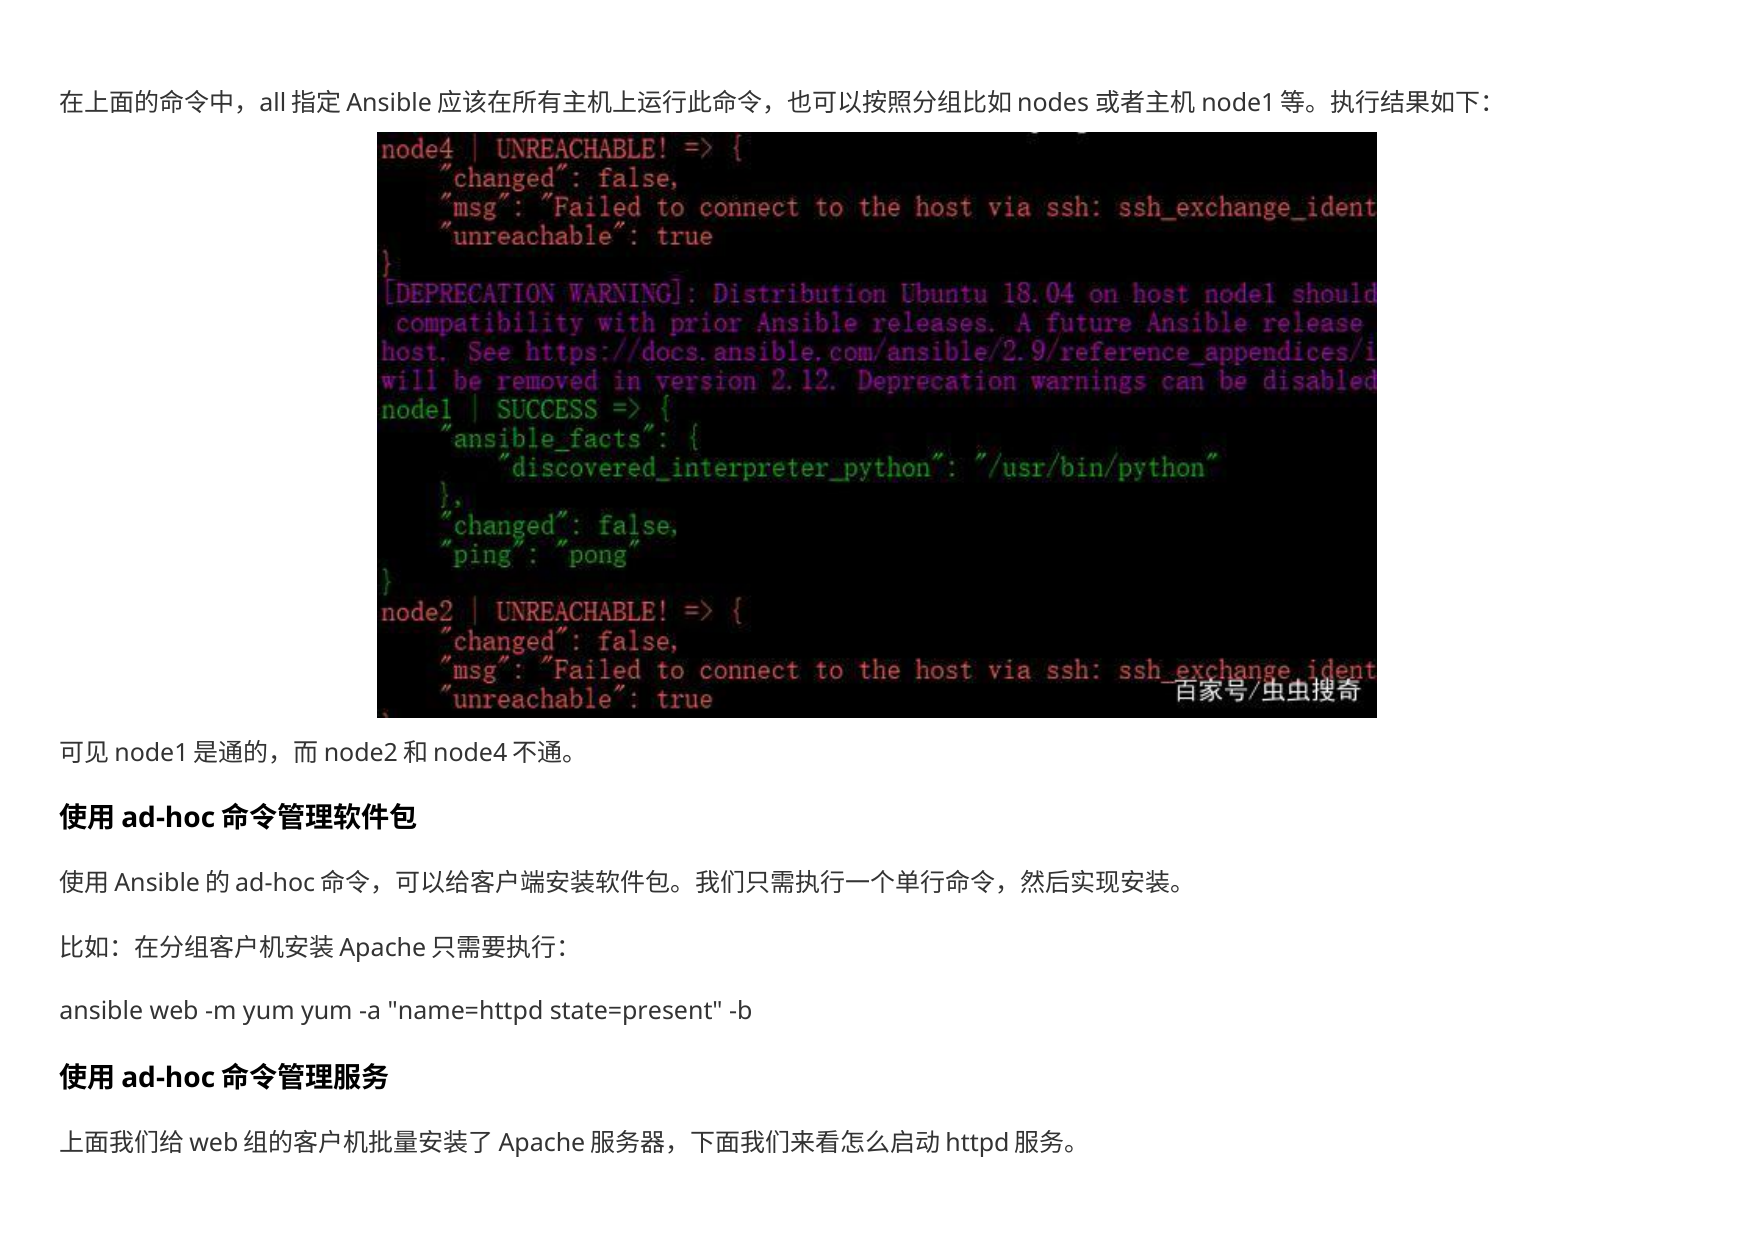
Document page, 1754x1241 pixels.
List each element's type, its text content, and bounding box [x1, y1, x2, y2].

picture [377, 132, 1377, 718]
text 可见node1是通的，而node2和node4不通。 [59, 718, 1695, 783]
text 使用Ansible的ad-hoc命令，可以给客户端安装软件包。我们只需执行一个单行命令，然后实现安装。 [59, 848, 1695, 913]
text ansible web -m yum yum -a "name=httpd state=present" -b [59, 978, 1695, 1043]
text 上面我们给web组的客户机批量安装了Apache服务器，下面我们来看怎么启动httpd服务。 [59, 1108, 1695, 1173]
text 使用ad-hoc命令管理软件包 [59, 783, 1695, 848]
text 比如：在分组客户机安装Apache只需要执行： [59, 913, 1695, 978]
text 在上面的命令中，all指定Ansible应该在所有主机上运行此命令，也可以按照分组比如nodes 或者主机 node1等。执行结果如下： [59, 68, 1695, 133]
text 使用ad-hoc命令管理服务 [59, 1043, 1695, 1108]
